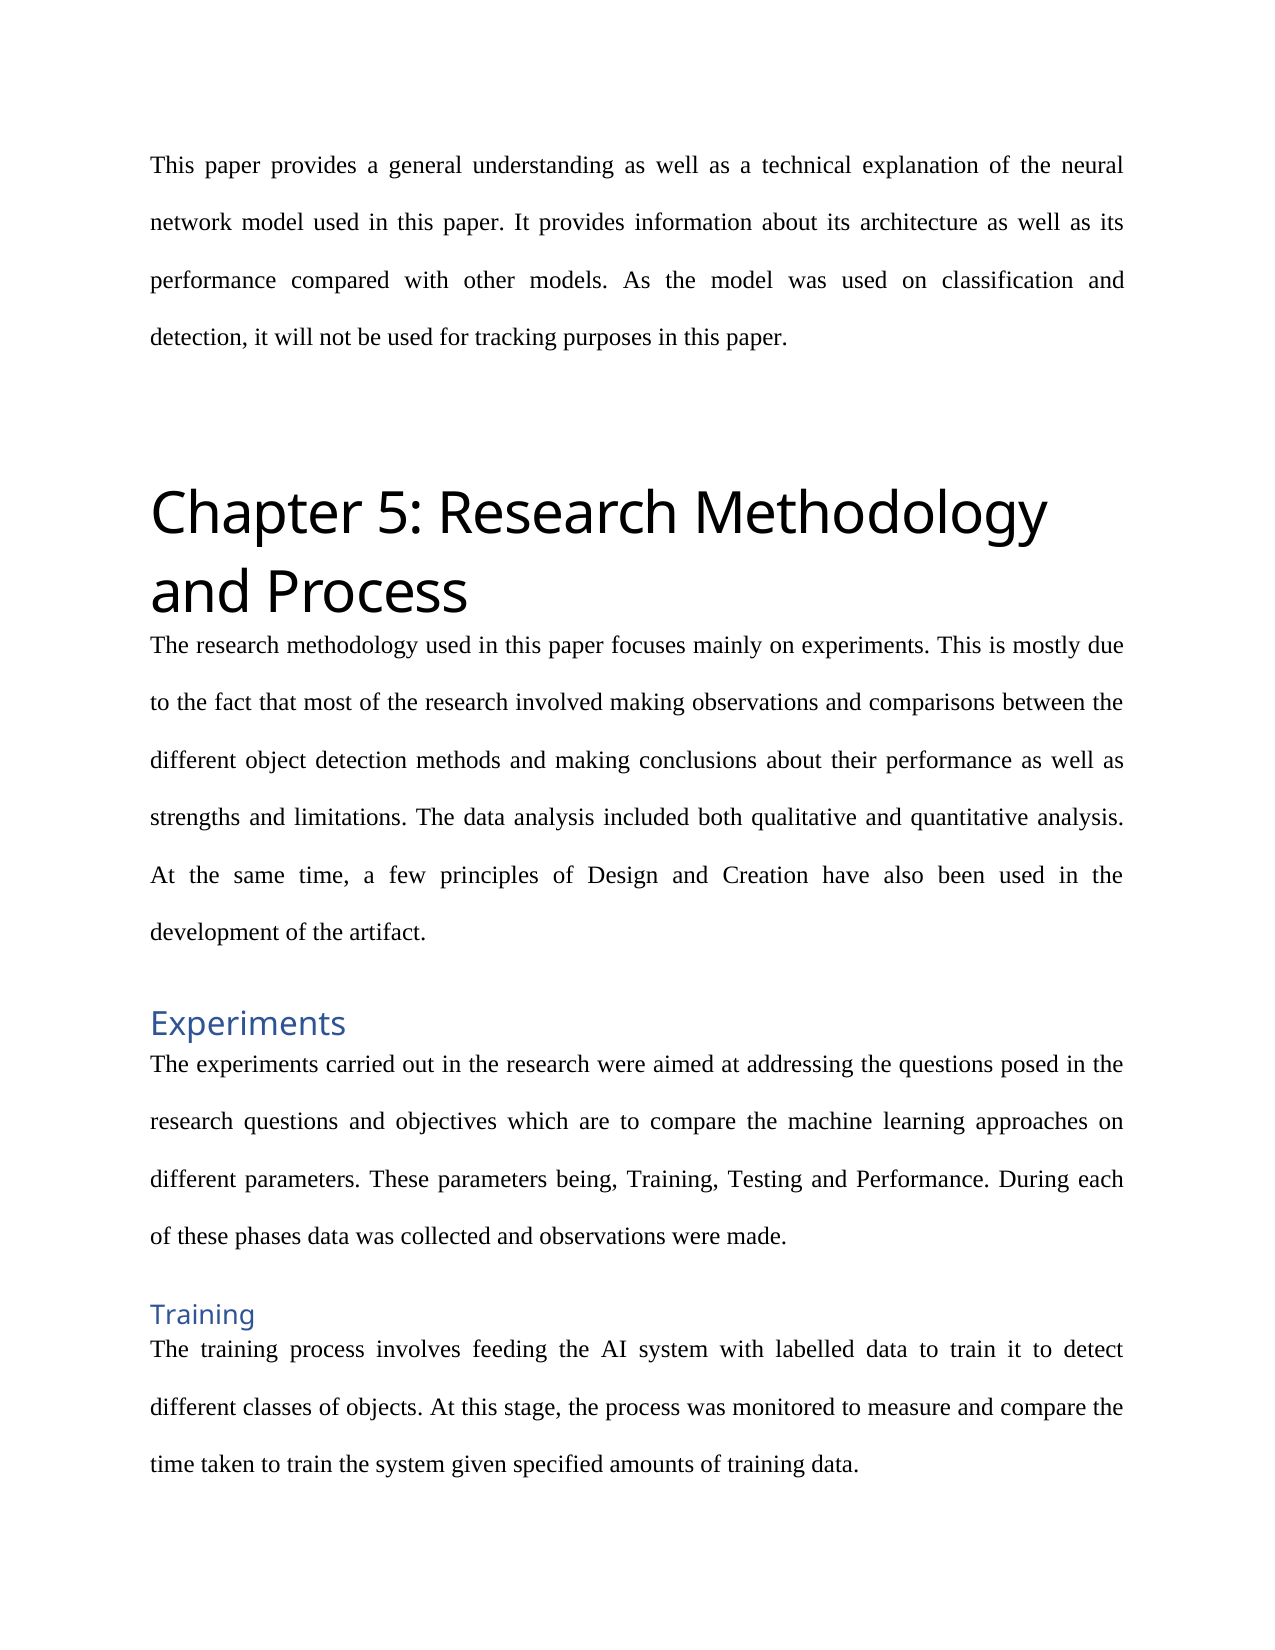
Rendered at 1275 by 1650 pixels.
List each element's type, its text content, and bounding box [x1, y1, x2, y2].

text This paper provides a general understanding as well as a technical explanation of the neural network model used in this paper. It provides information about its architecture as well as its performance compared with other models. As the model was used on classification and detection, it will not be used for tracking purposes in this paper. [150, 150, 1125, 351]
text The experiments carried out in the research were aimed at addressing the questions posed in the research questions and objectives which are to compare the machine learning approaches on different parameters. These parameters being, Training, Testing and Performance. During each of these phases data was collected and observations were made. [150, 1049, 1125, 1250]
text The training process involves feeding the AI system with labelled data to train it to detect different classes of objects. At this stage, the process was monitored to measure and compare the time taken to train the system given specified amounts of training data. [150, 1334, 1125, 1478]
title Chapter 5: Research Methodology and Process [150, 471, 1125, 630]
text The research methodology used in this paper focuses mainly on experiments. This is mostly due to the fact that most of the research involved making observations and comparisons between the different object detection methods and making conclusions about their performance as well as strengths and limitations. The data analysis included both qualitative and quantitative analysis. At the same time, a few principles of Design and Creation have also been used in the development of the artifact. [150, 630, 1125, 946]
subtitle Training [150, 1295, 1125, 1332]
subtitle Experiments [150, 1000, 1125, 1045]
